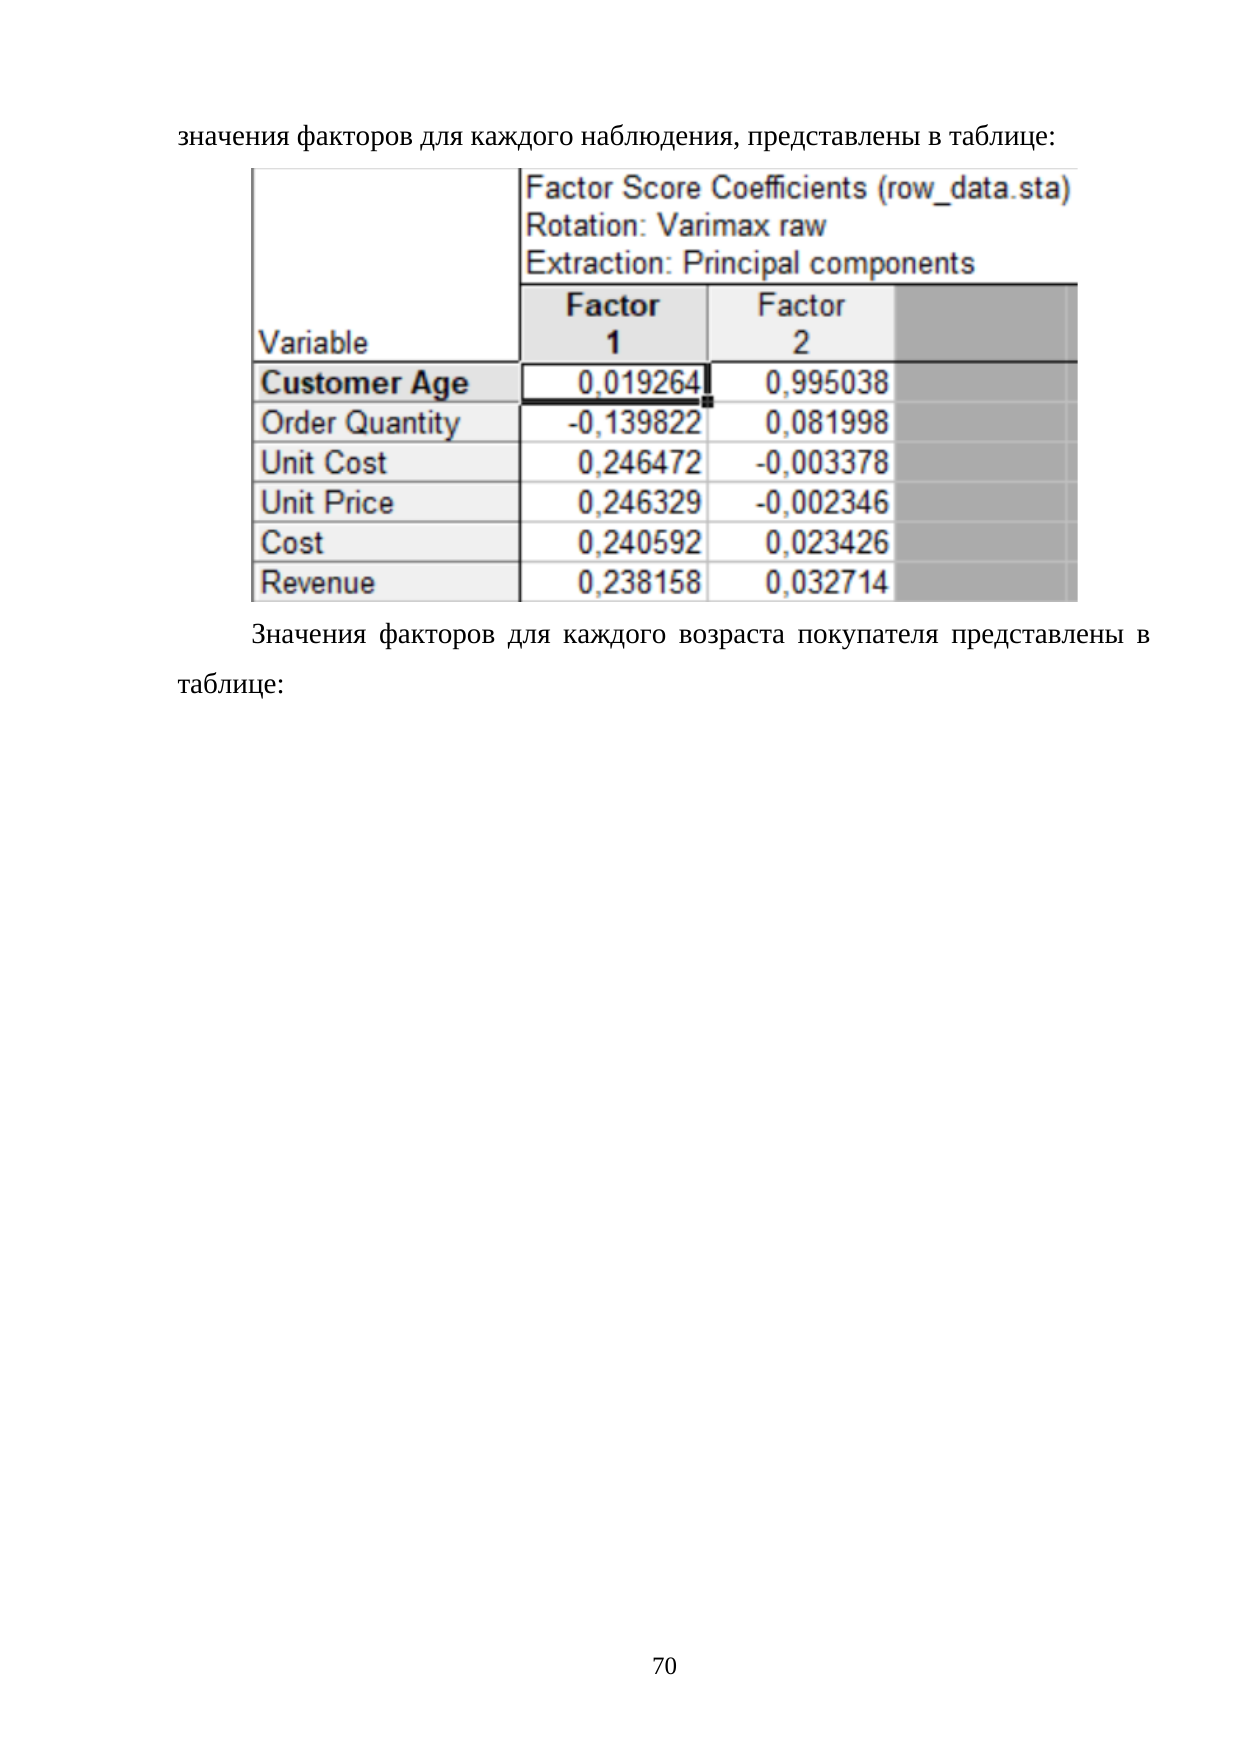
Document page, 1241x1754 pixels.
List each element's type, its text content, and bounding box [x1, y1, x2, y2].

text Значения факторов для каждого возраста покупателя представлены в таблице: [177, 616, 1152, 699]
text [177, 118, 1152, 152]
picture [251, 168, 1078, 602]
